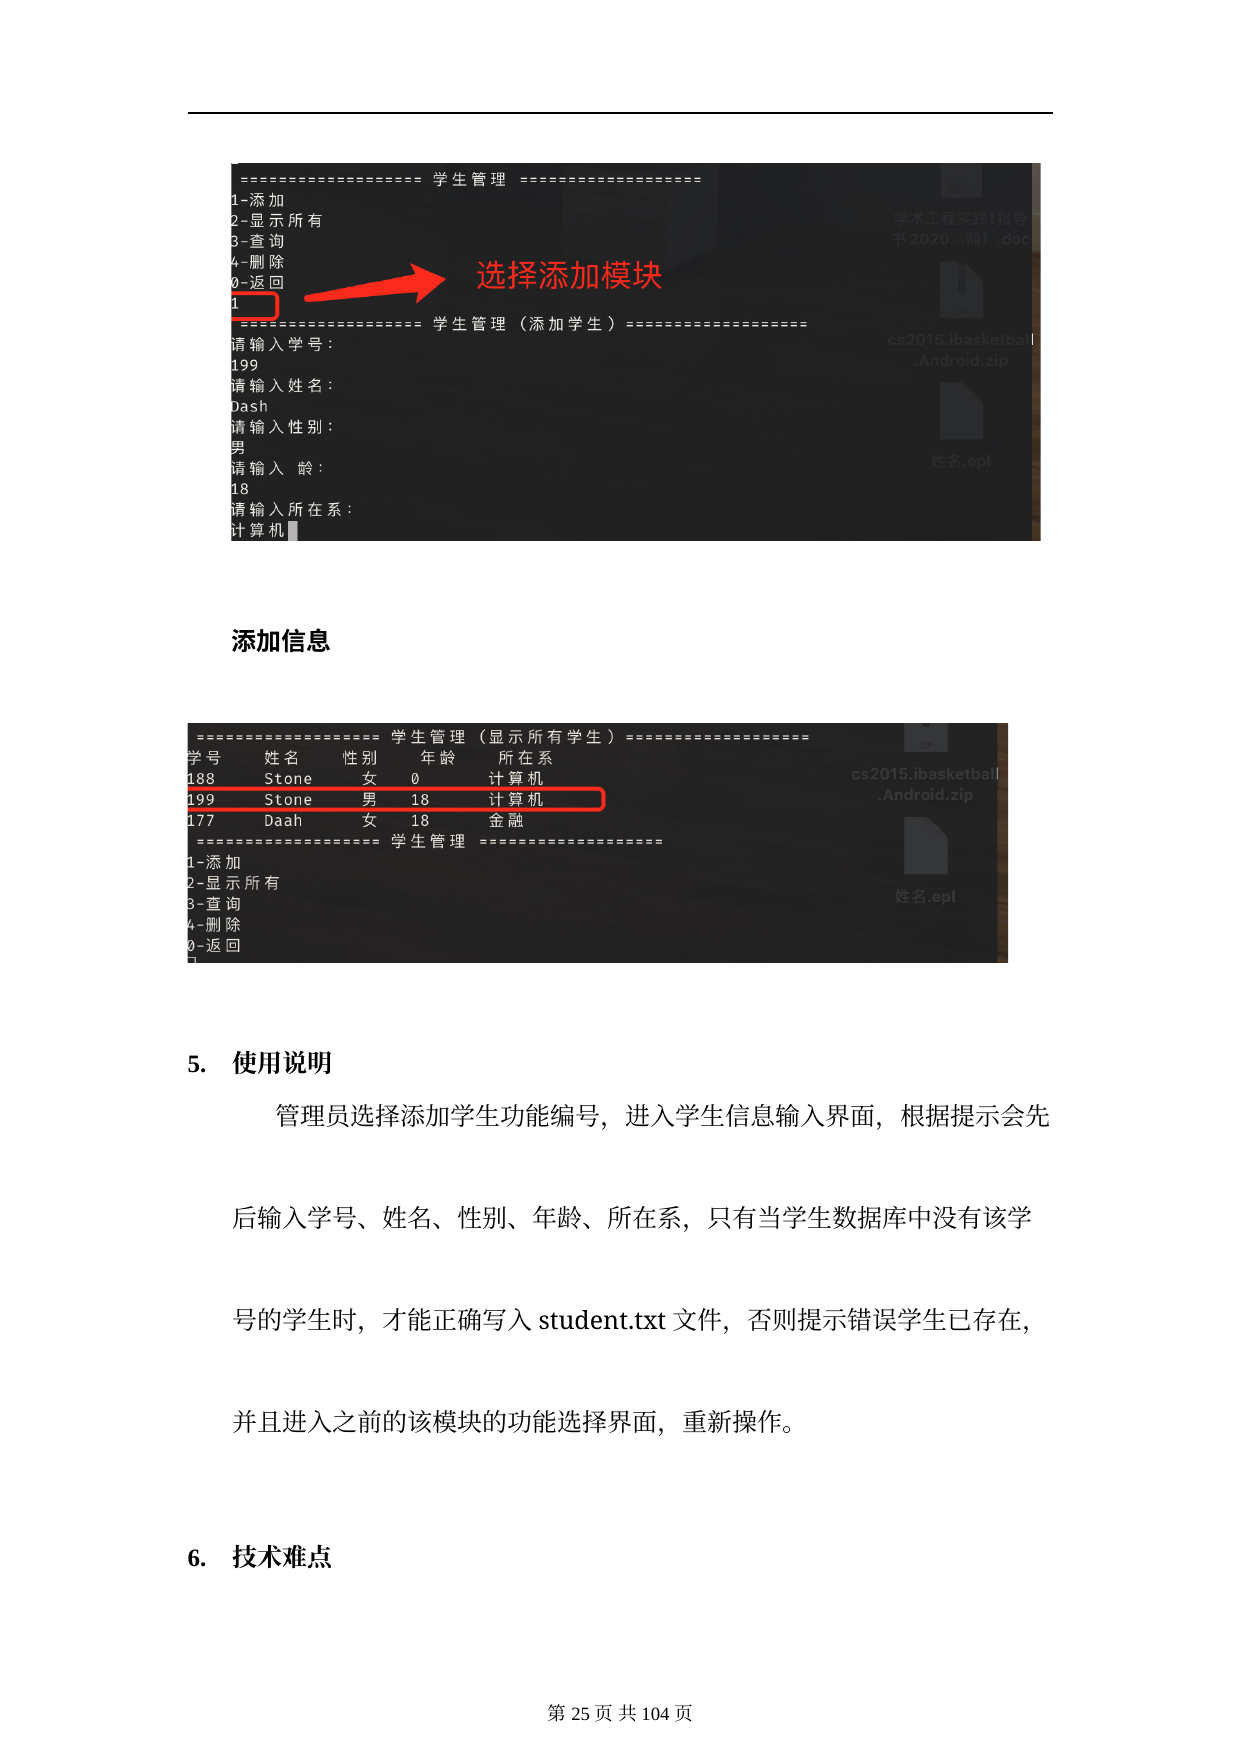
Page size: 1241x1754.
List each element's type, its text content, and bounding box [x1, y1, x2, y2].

list 使用说明 [187, 1047, 1053, 1081]
text 添加信息 [187, 605, 1053, 673]
picture [187, 723, 1009, 963]
picture [231, 163, 1041, 541]
text 管理员选择添加学生功能编号，进入学生信息输入界面，根据提示会先后输入学号、姓名、性别、年龄、所在系，只有当学生数据库中没有该学号的学生时，才能正确写入 student.txt 文件，否则提示错误学生已存在，并且进入之前的该模块的功能选择界面，重新操作。 [232, 1081, 1053, 1454]
list 技术难点 [187, 1540, 1053, 1574]
